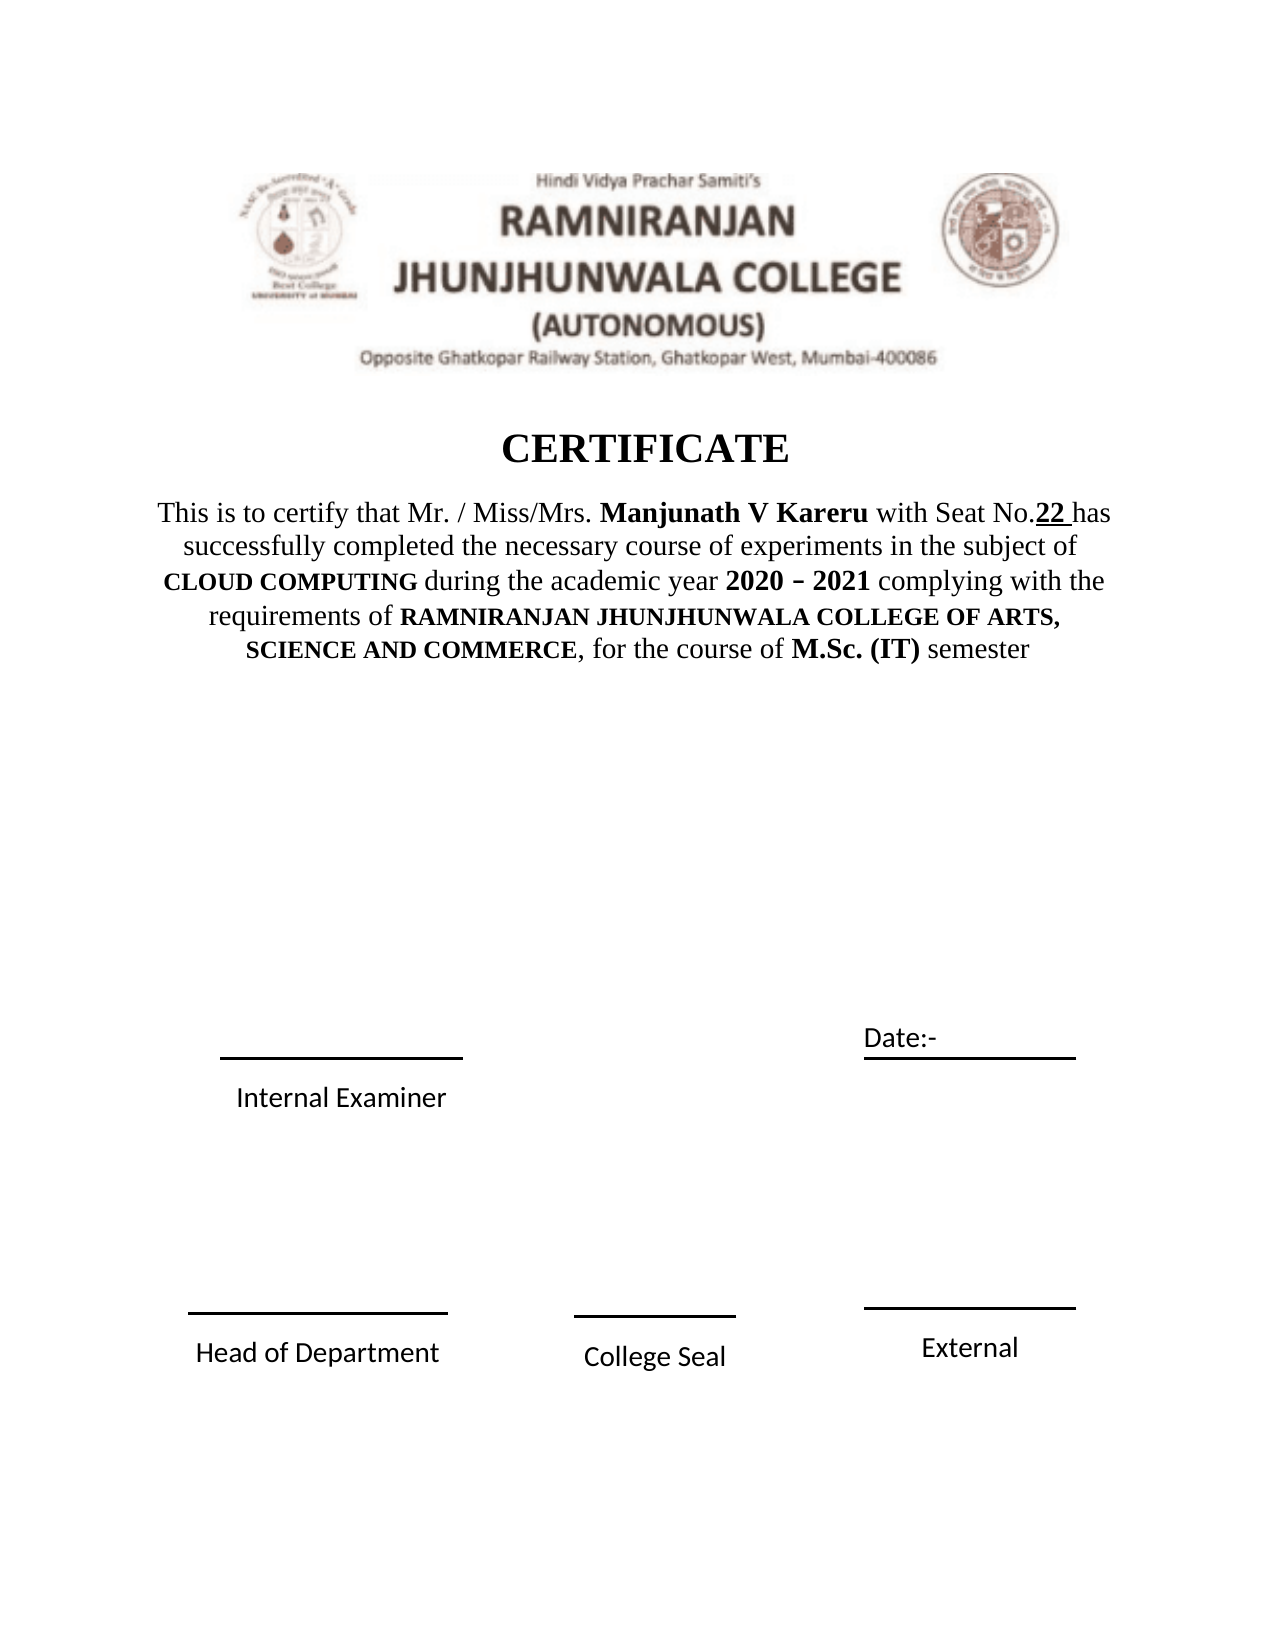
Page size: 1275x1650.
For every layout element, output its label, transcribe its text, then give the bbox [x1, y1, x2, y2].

text CERTIFICATE [501, 424, 1125, 472]
picture [205, 173, 1070, 376]
text This is to certify that Mr. / Miss/Mrs. Manjunath V Kareru with Seat No.22 has successfully completed the necessary course of experiments in the subject of CLOUD COMPUTING during the academic year 2020 – 2021 complying with the requirements of RAMNIRANJAN JHUNJHUNWALA COLLEGE OF ARTS, SCIENCE AND COMMERCE, for the course of M.Sc. (IT) semester [150, 495, 1125, 665]
